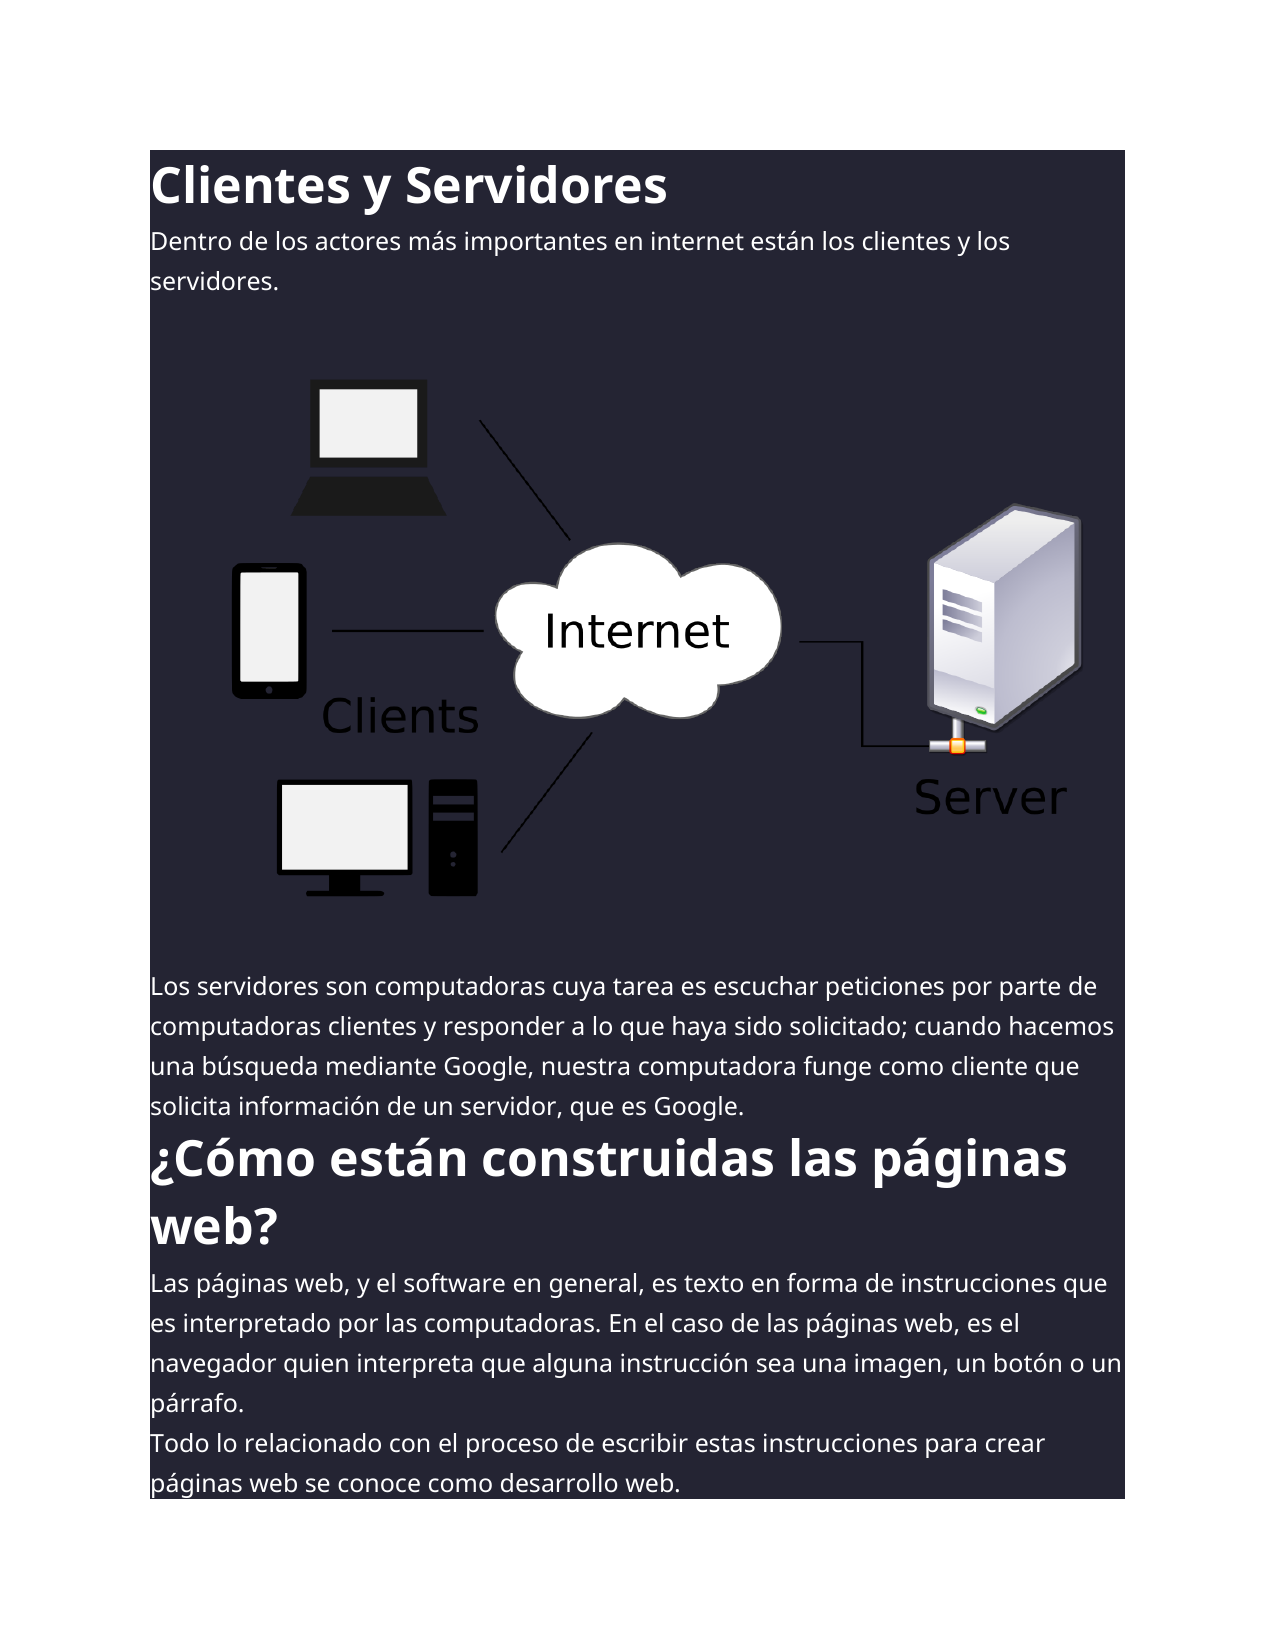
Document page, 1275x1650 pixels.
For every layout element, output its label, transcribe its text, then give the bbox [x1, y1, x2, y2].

text Dentro de los actores más importantes en internet están los clientes y los servidores. [150, 218, 1125, 338]
text ¿Cómo están construidas las páginas web? [150, 1123, 1125, 1259]
picture [150, 338, 1125, 923]
text Clientes y Servidores [150, 150, 1125, 218]
text Los servidores son computadoras cuya tarea es escuchar peticiones por parte de computadoras clientes y responder a lo que haya sido solicitado; cuando hacemos una búsqueda mediante Google, nuestra computadora funge como cliente que solicita información de un servidor, que es Google. [150, 923, 1125, 1123]
text Las páginas web, y el software en general, es texto en forma de instrucciones que es interpretado por las computadoras. En el caso de las páginas web, es el navegador quien interpreta que alguna instrucción sea una imagen, un botón o un párrafo. [150, 1259, 1125, 1419]
text Todo lo relacionado con el proceso de escribir estas instrucciones para crear páginas web se conoce como desarrollo web. [150, 1419, 1125, 1499]
